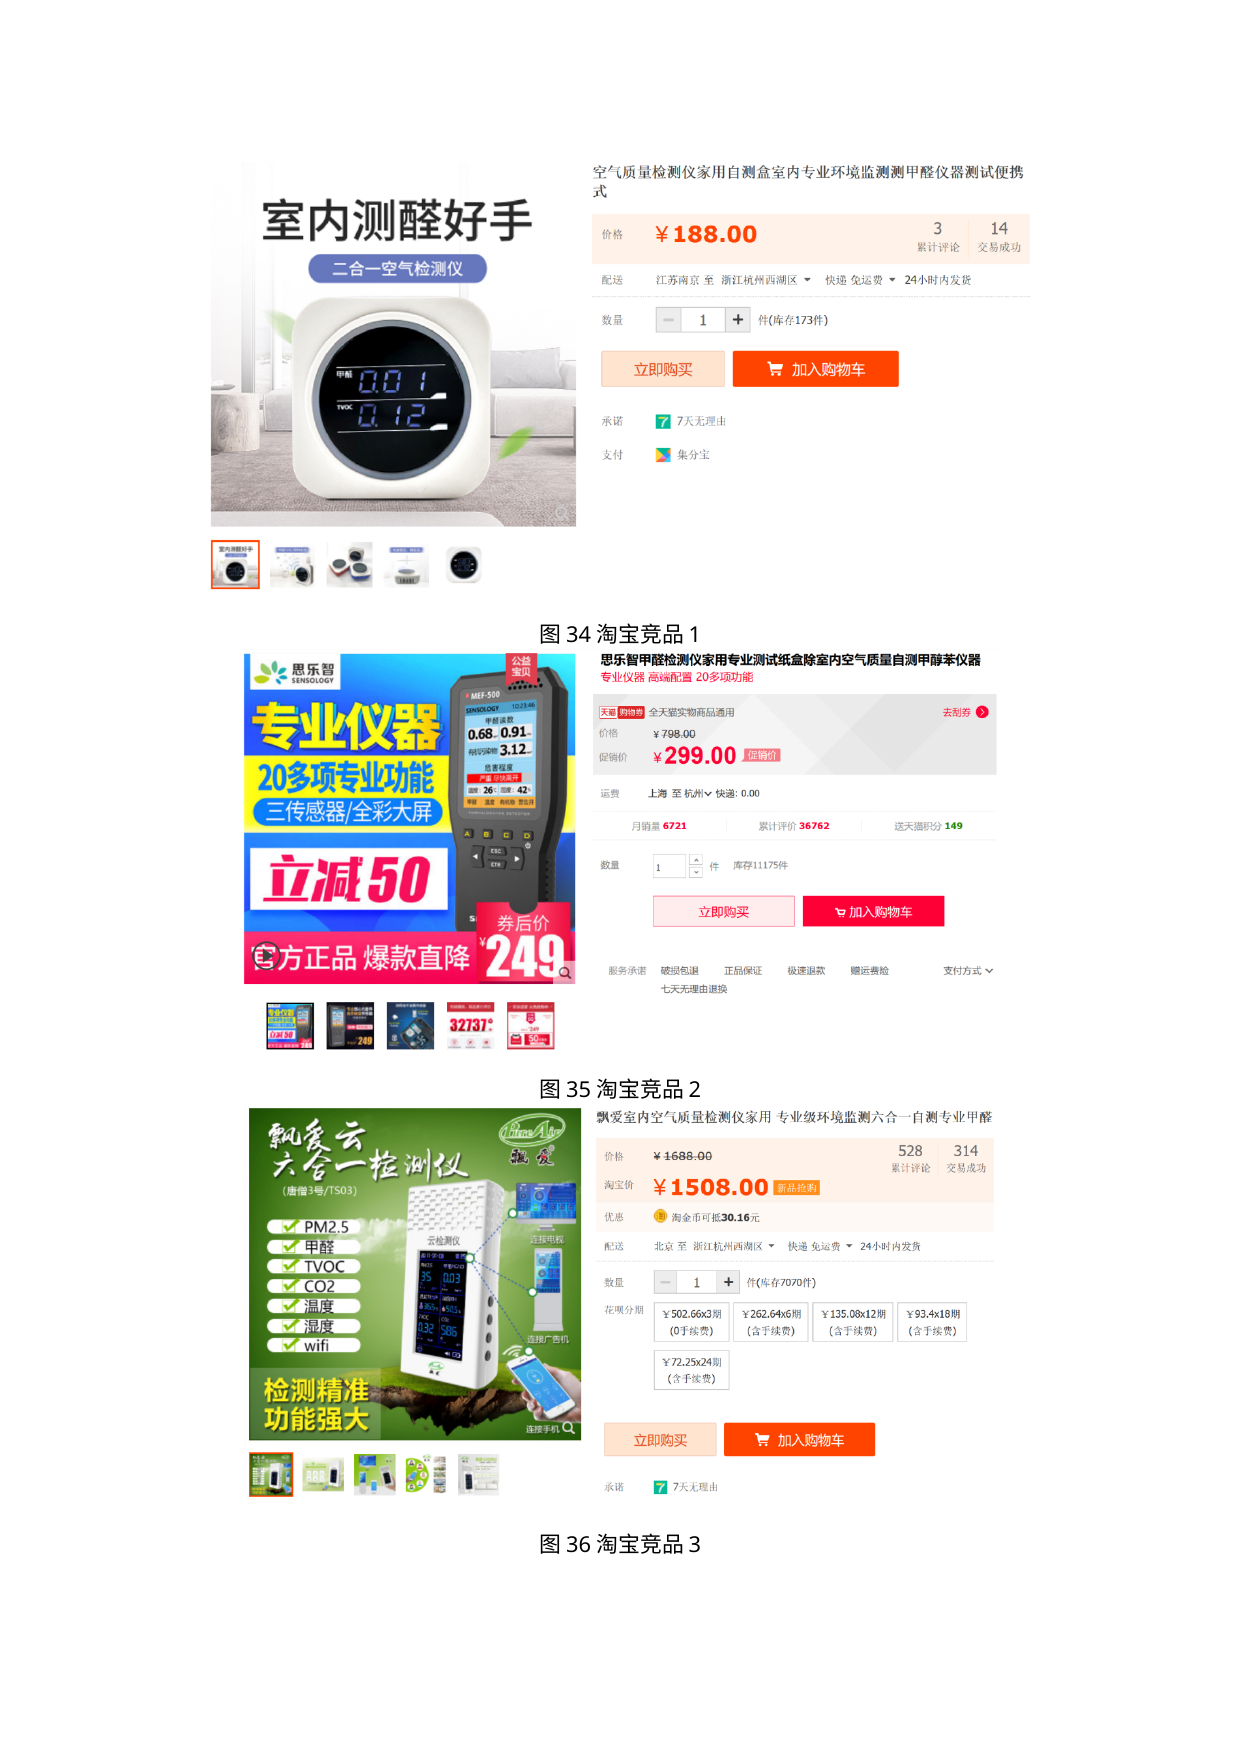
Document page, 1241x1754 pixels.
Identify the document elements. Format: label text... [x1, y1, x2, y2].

picture [206, 162, 1034, 594]
picture [240, 649, 1001, 1054]
picture [245, 1104, 995, 1500]
text 图34 淘宝竞品1 [187, 617, 1053, 649]
text 图35 淘宝竞品2 [187, 1072, 1053, 1104]
text 图36 淘宝竞品3 [187, 1527, 1053, 1559]
